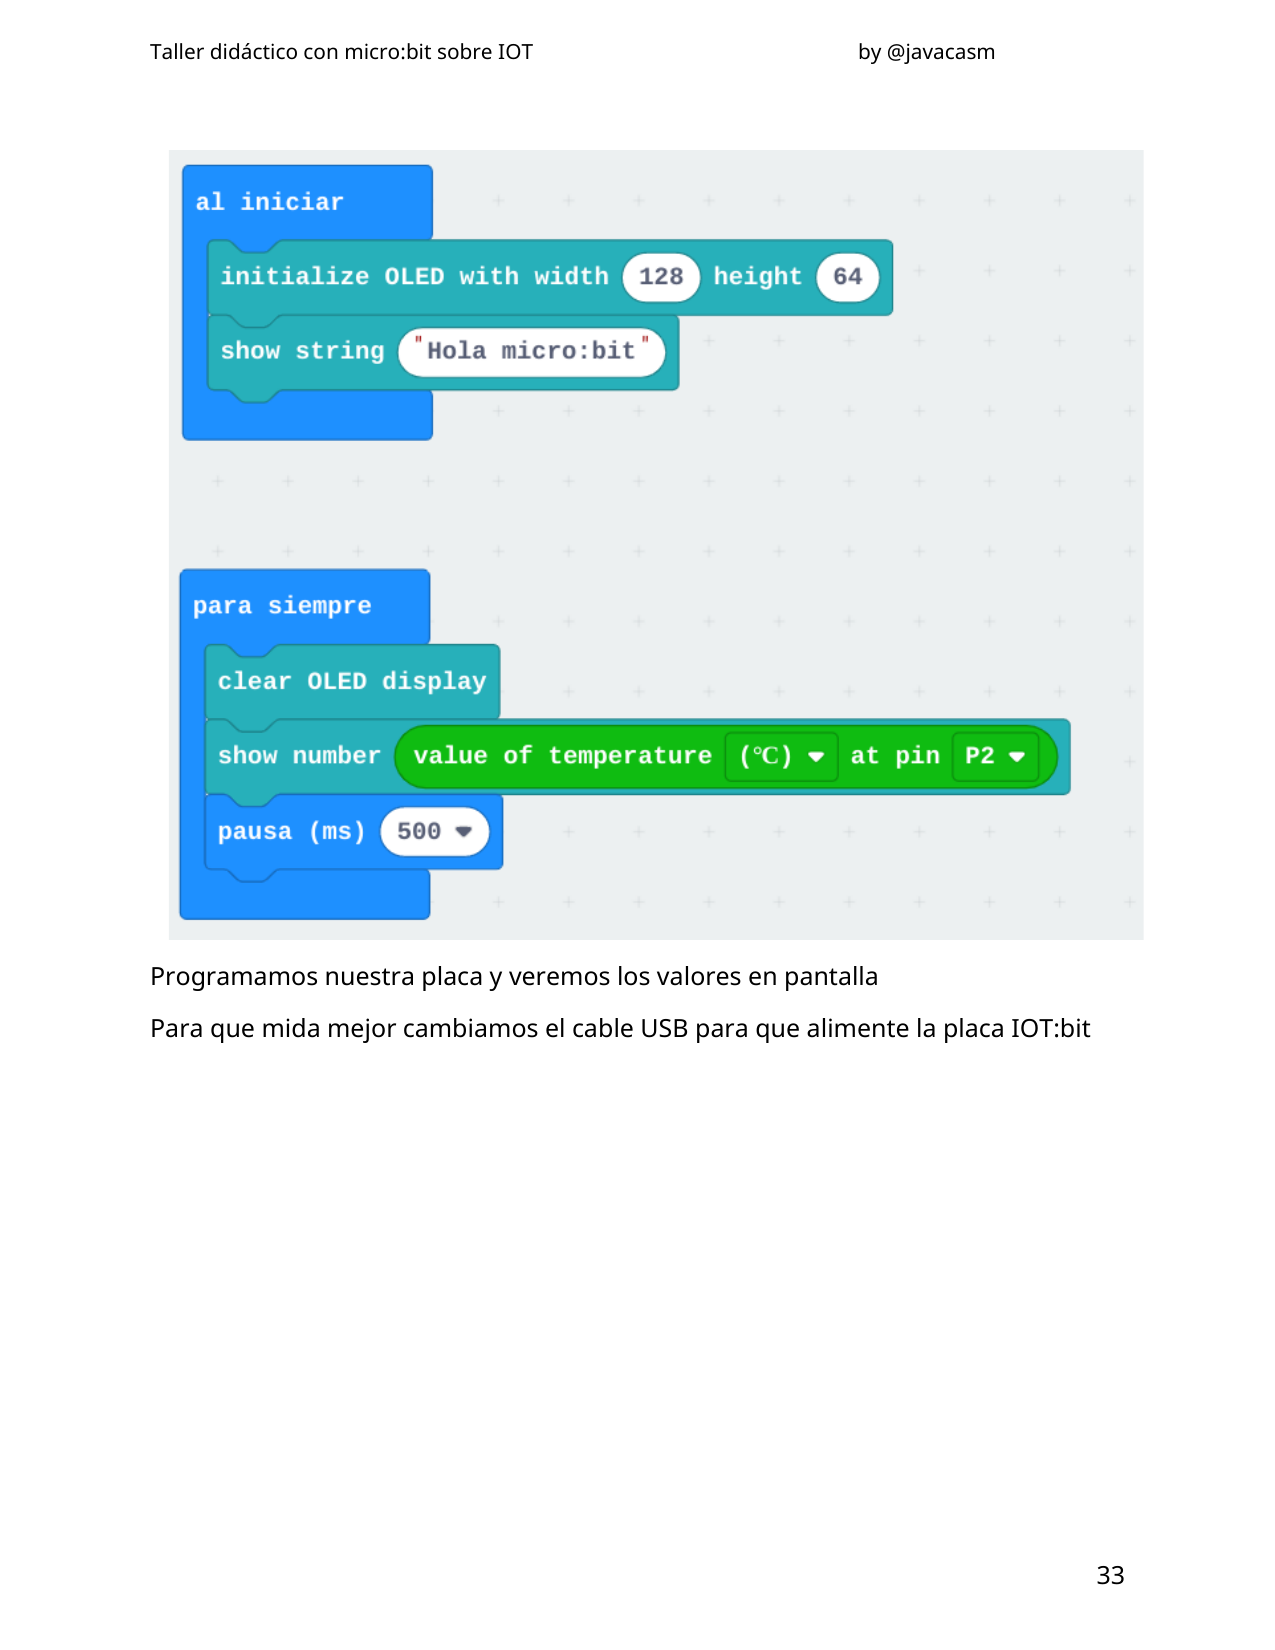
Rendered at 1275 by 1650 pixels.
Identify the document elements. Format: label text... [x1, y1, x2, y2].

text Para que mida mejor cambiamos el cable USB para que alimente la placa IOT:bit [150, 1011, 1125, 1045]
picture [168, 150, 1144, 940]
text Programamos nuestra placa y veremos los valores en pantalla [150, 958, 1125, 992]
